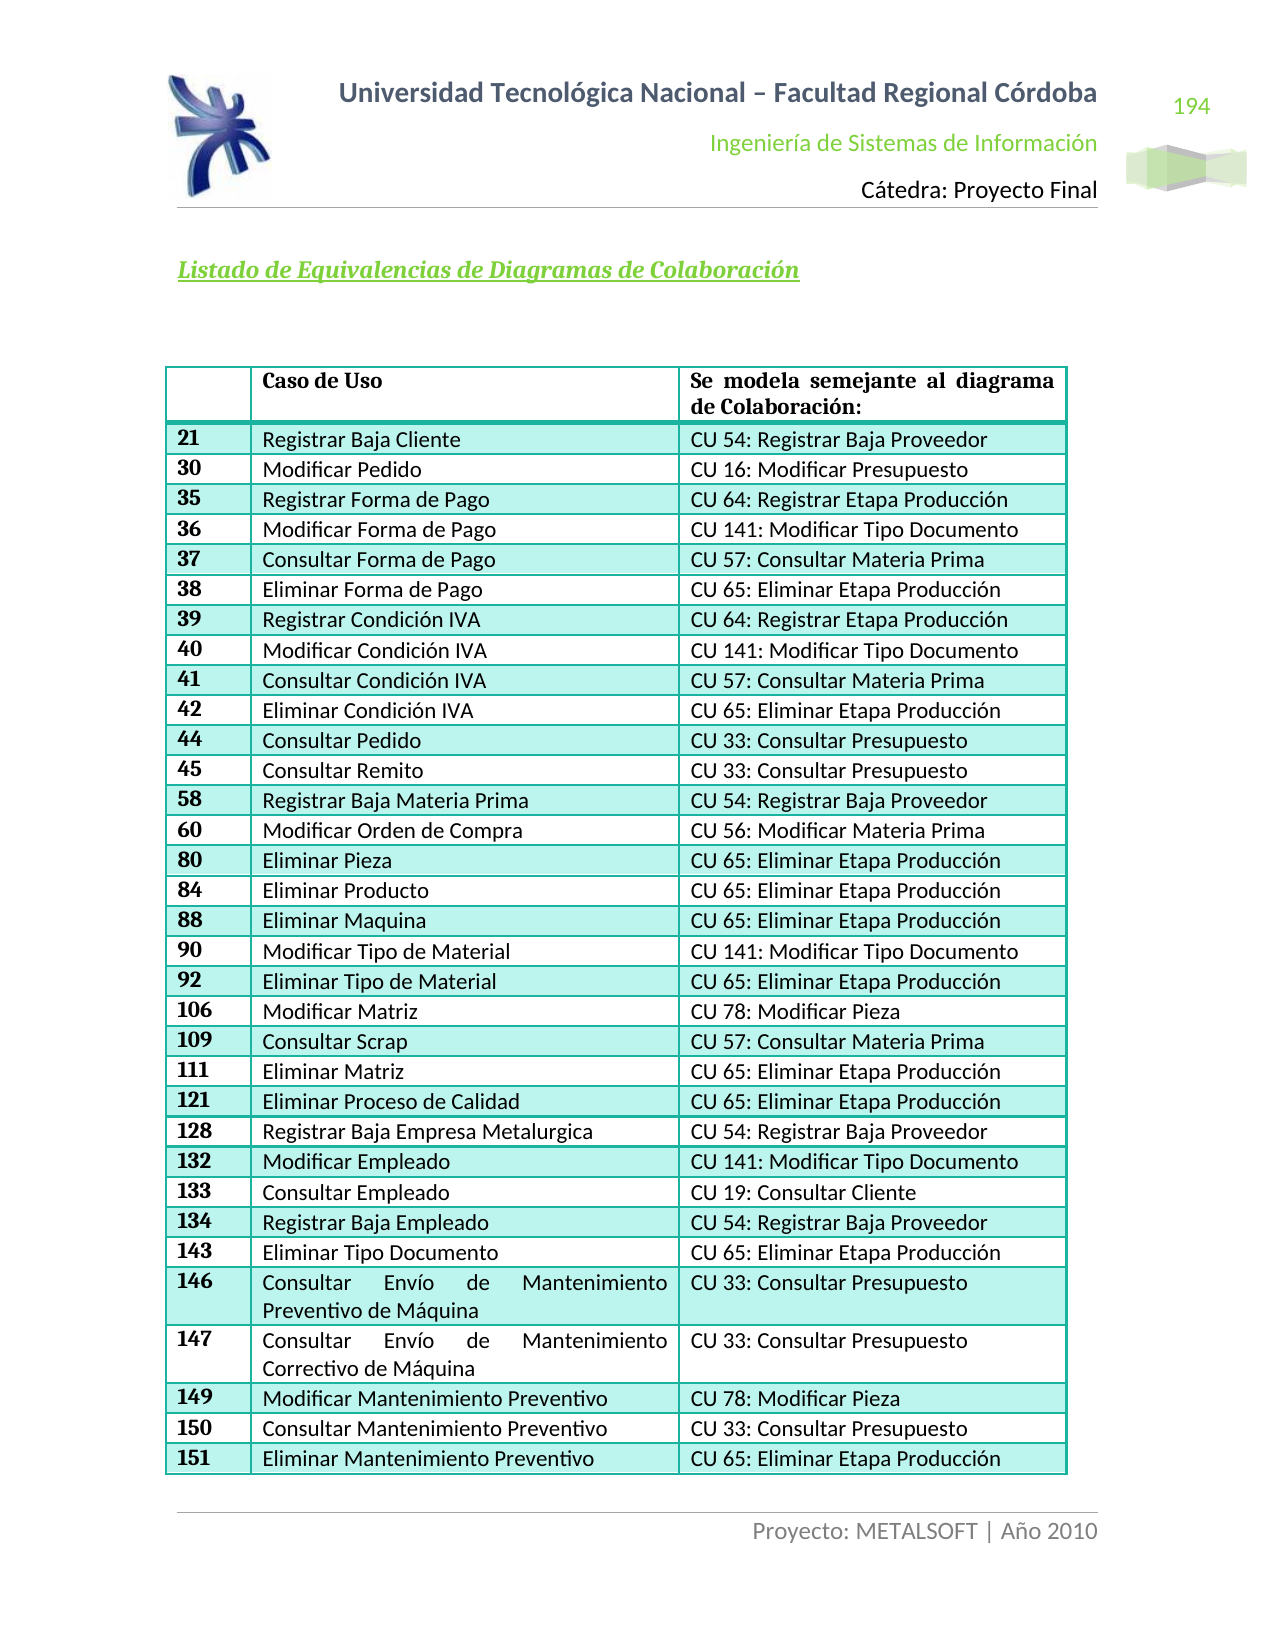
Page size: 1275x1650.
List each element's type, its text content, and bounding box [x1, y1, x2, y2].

table_cell CU 64: Registrar Etapa Producción [680, 485, 1065, 513]
table_cell CU 54: Registrar Baja Proveedor [680, 425, 1065, 453]
table_cell CU 65: Eliminar Etapa Producción [680, 1238, 1065, 1266]
table_cell CU 56: Modificar Materia Prima [680, 816, 1065, 844]
table_cell CU 65: Eliminar Etapa Producción [680, 1087, 1065, 1115]
table_cell 146 [167, 1268, 250, 1324]
table_cell 38 [167, 576, 250, 603]
table_cell Modificar Condición IVA [252, 636, 678, 664]
table_cell Registrar Baja Empresa Metalurgica [252, 1118, 678, 1145]
table_cell CU 65: Eliminar Etapa Producción [680, 846, 1065, 874]
table_cell 111 [167, 1057, 250, 1085]
table_cell 134 [167, 1208, 250, 1236]
table_cell Consultar Pedido [252, 726, 678, 754]
table_cell Consultar Empleado [252, 1178, 678, 1206]
table_cell CU 33: Consultar Presupuesto [680, 1326, 1065, 1382]
table_cell CU 57: Consultar Materia Prima [680, 666, 1065, 694]
table_cell CU 33: Consultar Presupuesto [680, 756, 1065, 784]
table_cell 41 [167, 666, 250, 694]
picture [167, 74, 272, 199]
table_cell CU 33: Consultar Presupuesto [680, 1268, 1065, 1324]
table_cell Consultar Forma de Pago [252, 545, 678, 573]
table_cell Eliminar Pieza [252, 846, 678, 874]
table_cell 58 [167, 786, 250, 814]
text Listado de Equivalencias de Diagramas de Colaboración [177, 256, 1098, 284]
table_cell Modificar Pedido [252, 455, 678, 483]
table_cell Eliminar Proceso de Calidad [252, 1087, 678, 1115]
table_cell 36 [167, 515, 250, 543]
table_cell 151 [167, 1444, 250, 1472]
table_cell CU 65: Eliminar Etapa Producción [680, 967, 1065, 995]
table_cell CU 141: Modificar Tipo Documento [680, 1148, 1065, 1176]
table_cell Registrar Forma de Pago [252, 485, 678, 513]
table_cell 149 [167, 1384, 250, 1412]
table_cell CU 33: Consultar Presupuesto [680, 726, 1065, 754]
table_cell Modificar Empleado [252, 1148, 678, 1176]
table_cell Consultar Remito [252, 756, 678, 784]
table_cell 84 [167, 877, 250, 904]
table_cell Consultar Mantenimiento Preventivo [252, 1414, 678, 1442]
table_cell 106 [167, 997, 250, 1025]
table_cell Consultar Envío de Mantenimiento Preventivo de Máquina [252, 1268, 678, 1324]
table_cell Eliminar Producto [252, 877, 678, 904]
table_cell Eliminar Tipo Documento [252, 1238, 678, 1266]
table_cell Eliminar Matriz [252, 1057, 678, 1085]
table_cell 121 [167, 1087, 250, 1115]
table_cell Registrar Baja Cliente [252, 425, 678, 453]
table_cell CU 141: Modificar Tipo Documento [680, 515, 1065, 543]
table_cell 80 [167, 846, 250, 874]
table_cell CU 64: Registrar Etapa Producción [680, 606, 1065, 634]
table_cell 40 [167, 636, 250, 664]
table_header Se modela semejante al diagrama de Colaboración: [680, 368, 1065, 420]
table_cell Registrar Baja Empleado [252, 1208, 678, 1236]
table_cell Eliminar Condición IVA [252, 696, 678, 724]
table_cell Eliminar Forma de Pago [252, 576, 678, 603]
table_cell 132 [167, 1148, 250, 1176]
table_cell 37 [167, 545, 250, 573]
table_cell Eliminar Tipo de Material [252, 967, 678, 995]
table_cell 147 [167, 1326, 250, 1382]
table_cell CU 78: Modificar Pieza [680, 997, 1065, 1025]
table_cell 88 [167, 907, 250, 935]
table_cell Modificar Forma de Pago [252, 515, 678, 543]
table_cell CU 65: Eliminar Etapa Producción [680, 1444, 1065, 1472]
table_cell 60 [167, 816, 250, 844]
table_cell 133 [167, 1178, 250, 1206]
table_cell CU 54: Registrar Baja Proveedor [680, 1118, 1065, 1145]
table_cell CU 54: Registrar Baja Proveedor [680, 786, 1065, 814]
table_cell 42 [167, 696, 250, 724]
table_cell Eliminar Maquina [252, 907, 678, 935]
table_cell Consultar Condición IVA [252, 666, 678, 694]
table_cell Consultar Scrap [252, 1027, 678, 1055]
table_header [167, 368, 250, 420]
table_cell Modificar Tipo de Material [252, 937, 678, 965]
table_cell CU 57: Consultar Materia Prima [680, 1027, 1065, 1055]
table_cell CU 19: Consultar Cliente [680, 1178, 1065, 1206]
table_cell Registrar Condición IVA [252, 606, 678, 634]
table_cell 143 [167, 1238, 250, 1266]
table_header Caso de Uso [252, 368, 678, 420]
table_cell CU 57: Consultar Materia Prima [680, 545, 1065, 573]
table_cell CU 65: Eliminar Etapa Producción [680, 907, 1065, 935]
table_cell 45 [167, 756, 250, 784]
table_cell Registrar Baja Materia Prima [252, 786, 678, 814]
table_cell 109 [167, 1027, 250, 1055]
table_cell CU 65: Eliminar Etapa Producción [680, 696, 1065, 724]
table_cell 39 [167, 606, 250, 634]
table_cell Modificar Mantenimiento Preventivo [252, 1384, 678, 1412]
table_cell CU 78: Modificar Pieza [680, 1384, 1065, 1412]
table_cell 44 [167, 726, 250, 754]
table_cell 128 [167, 1118, 250, 1145]
table_cell 30 [167, 455, 250, 483]
table_cell 21 [167, 425, 250, 453]
table_cell CU 141: Modificar Tipo Documento [680, 636, 1065, 664]
table_cell CU 33: Consultar Presupuesto [680, 1414, 1065, 1442]
table_cell Modificar Matriz [252, 997, 678, 1025]
table_cell Modificar Orden de Compra [252, 816, 678, 844]
table_cell CU 16: Modificar Presupuesto [680, 455, 1065, 483]
table_cell CU 65: Eliminar Etapa Producción [680, 877, 1065, 904]
table_cell CU 141: Modificar Tipo Documento [680, 937, 1065, 965]
table_cell Eliminar Mantenimiento Preventivo [252, 1444, 678, 1472]
table_cell CU 65: Eliminar Etapa Producción [680, 1057, 1065, 1085]
table_cell Consultar Envío de Mantenimiento Correctivo de Máquina [252, 1326, 678, 1382]
table_cell 90 [167, 937, 250, 965]
table_cell CU 65: Eliminar Etapa Producción [680, 576, 1065, 603]
table_cell CU 54: Registrar Baja Proveedor [680, 1208, 1065, 1236]
table_cell 92 [167, 967, 250, 995]
table_cell 35 [167, 485, 250, 513]
table_cell 150 [167, 1414, 250, 1442]
